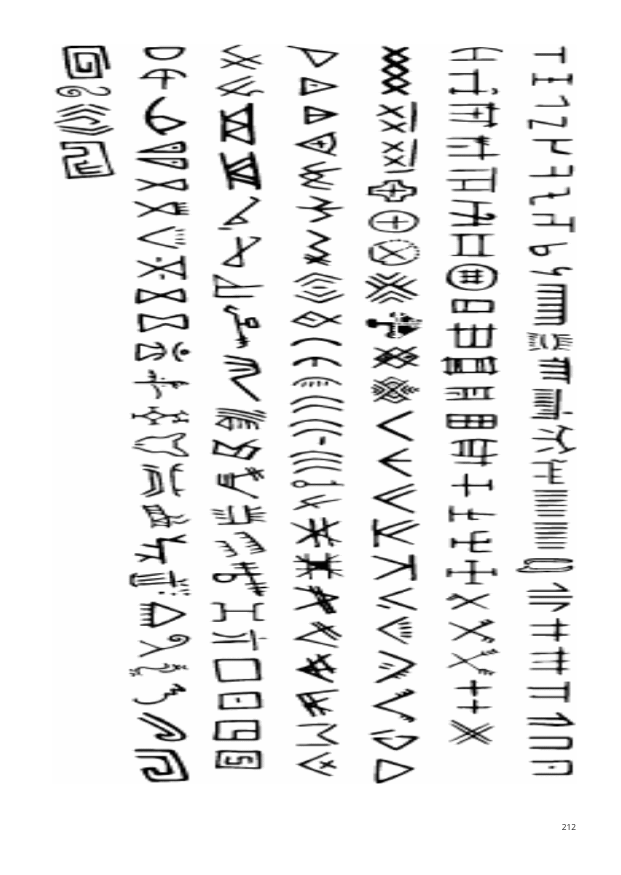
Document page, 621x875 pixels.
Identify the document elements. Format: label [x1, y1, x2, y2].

picture [53, 45, 576, 784]
